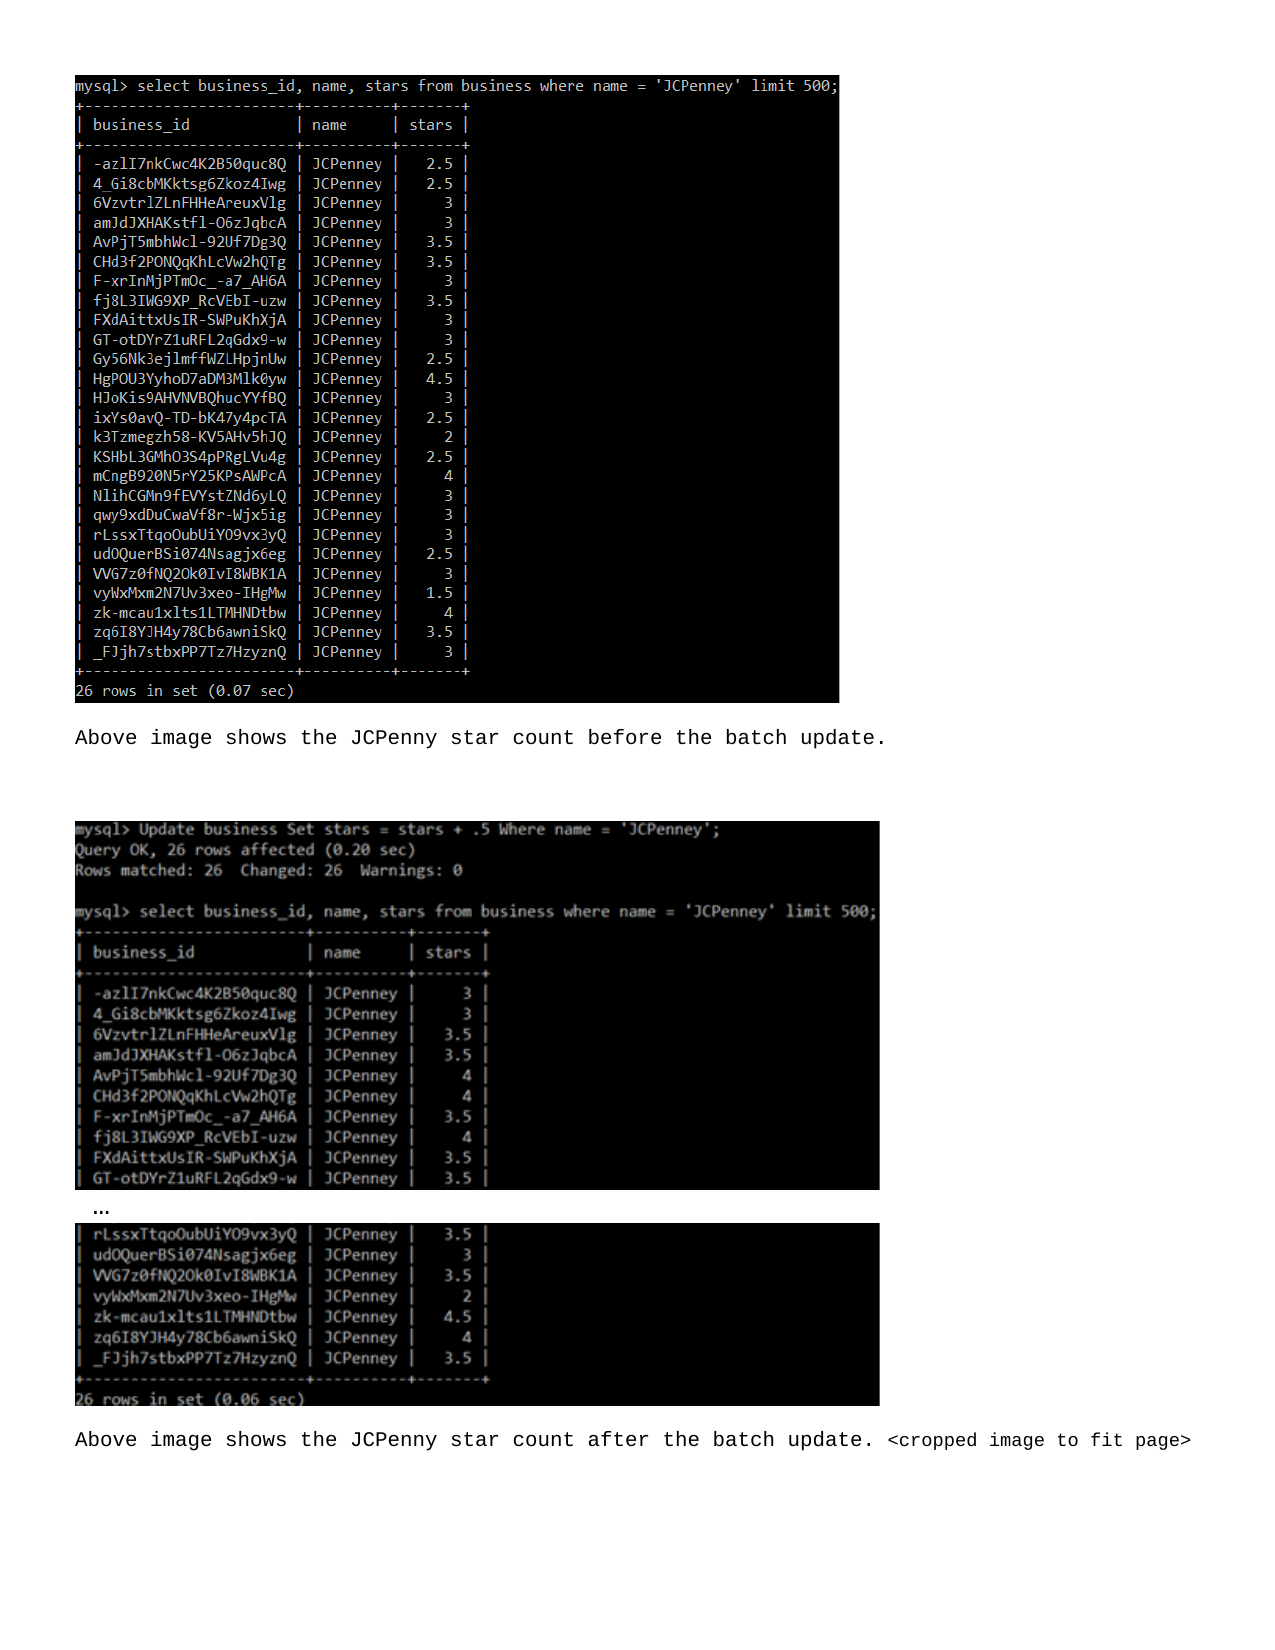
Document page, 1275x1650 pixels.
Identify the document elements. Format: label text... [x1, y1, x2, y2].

picture [75, 821, 880, 1190]
picture [75, 75, 840, 703]
text Above image shows the JCPenny star count after the batch update. <cropped image to fit page> [75, 1429, 1200, 1453]
text … [75, 1190, 1200, 1223]
picture [75, 1223, 880, 1406]
text Above image shows the JCPenny star count before the batch update. [75, 727, 1200, 750]
